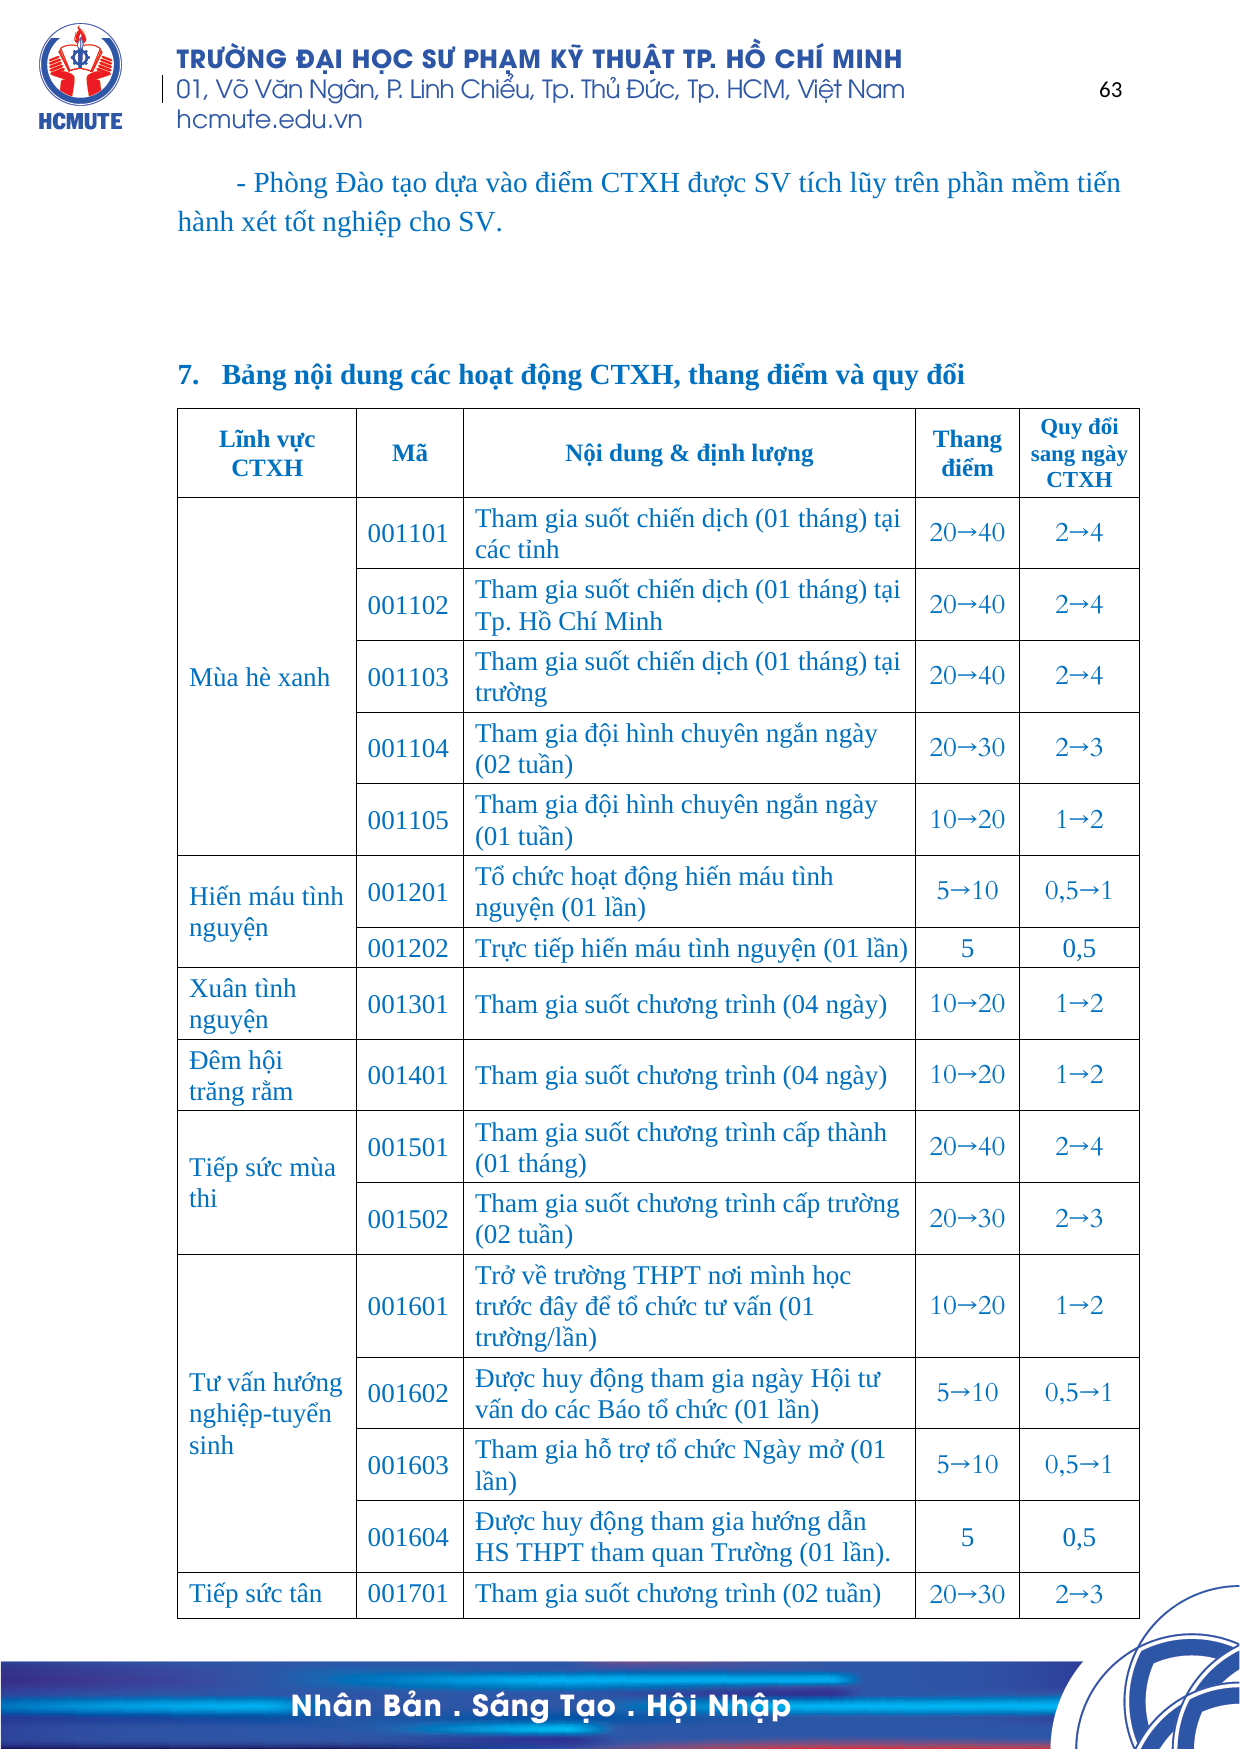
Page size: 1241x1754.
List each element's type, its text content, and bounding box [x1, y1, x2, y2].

table_cell Được huy động tham gia ngày Hội tư vấn do các Báo tổ chức (01 lần) [464, 1358, 915, 1428]
table_cell [1020, 498, 1139, 568]
table_cell [1020, 569, 1139, 640]
table_cell Mùa hè xanh [178, 498, 356, 855]
table_cell Tham gia suốt chương trình (02 tuần) [464, 1573, 915, 1618]
table_cell [1020, 968, 1139, 1039]
table_cell Tiếp sức mùa thi [178, 1111, 356, 1254]
table_cell 0,5 [1020, 1501, 1139, 1572]
table_cell [1020, 1573, 1139, 1618]
table_cell [916, 1358, 1019, 1428]
table_cell 001201 [357, 856, 463, 927]
table_cell Hiến máu tình nguyện [178, 856, 356, 967]
table_cell [916, 498, 1019, 568]
table_cell Xuân tình nguyện [178, 968, 356, 1039]
table_cell [1020, 1040, 1139, 1110]
table_cell 5 [916, 1501, 1019, 1572]
table_cell Tham gia suốt chương trình (04 ngày) [464, 968, 915, 1039]
table_cell [1020, 641, 1139, 712]
table_cell [1020, 713, 1139, 783]
table_cell [1020, 856, 1139, 927]
table_cell 001102 [357, 569, 463, 640]
table_cell Tham gia suốt chiến dịch (01 tháng) tại các tỉnh [464, 498, 915, 568]
text - Phòng Đào tạo dựa vào điểm CTXH được SV tích lũy trên phần mềm tiến hành xét tốt nghiệp cho SV. [177, 165, 1122, 237]
table_cell [916, 1429, 1019, 1500]
table_cell Tham gia hỗ trợ tổ chức Ngày mở (01 lần) [464, 1429, 915, 1500]
table_cell 001105 [357, 784, 463, 855]
table_cell 001104 [357, 713, 463, 783]
table_cell [916, 1255, 1019, 1357]
table_cell 001603 [357, 1429, 463, 1500]
table_cell Được huy động tham gia hướng dẫn HS THPT tham quan Trường (01 lần). [464, 1501, 915, 1572]
table_cell [916, 1183, 1019, 1254]
table_cell Tham gia suốt chương trình cấp thành (01 tháng) [464, 1111, 915, 1182]
table_cell 001502 [357, 1183, 463, 1254]
table_cell [1020, 784, 1139, 855]
table_cell [1020, 1111, 1139, 1182]
table_cell 0,5 [1020, 928, 1139, 967]
table_header Quy đổi sang ngày CTXH [1020, 409, 1139, 497]
table_cell 001601 [357, 1255, 463, 1357]
table_cell [916, 1573, 1019, 1618]
table_cell [916, 968, 1019, 1039]
table_cell Tham gia đội hình chuyên ngắn ngày (02 tuần) [464, 713, 915, 783]
table_cell 001101 [357, 498, 463, 568]
table_header Mã [357, 409, 463, 497]
table_cell Tham gia suốt chiến dịch (01 tháng) tại Tp. Hồ Chí Minh [464, 569, 915, 640]
table_cell [1020, 1358, 1139, 1428]
table_cell [916, 1040, 1019, 1110]
table_cell Đêm hội trăng rằm [178, 1040, 356, 1110]
table_cell Tiếp sức tân sinh viên [178, 1573, 356, 1618]
table_cell Tham gia suốt chương trình (04 ngày) [464, 1040, 915, 1110]
table_cell Tư vấn hướng nghiệp-tuyển sinh [178, 1255, 356, 1572]
table_cell [916, 713, 1019, 783]
table_cell Tham gia suốt chương trình cấp trường (02 tuần) [464, 1183, 915, 1254]
table_cell 001602 [357, 1358, 463, 1428]
table_cell [916, 569, 1019, 640]
table_cell [1020, 1183, 1139, 1254]
table_header Nội dung & định lượng [464, 409, 915, 497]
table_header Thang điểm [916, 409, 1019, 497]
table_cell [916, 1111, 1019, 1182]
subtitle Bảng nội dung các hoạt động CTXH, thang điểm và quy đổi [177, 357, 1122, 391]
table_cell [916, 856, 1019, 927]
table_cell 001701 [357, 1573, 463, 1618]
table_cell [1020, 1429, 1139, 1500]
table_cell [916, 784, 1019, 855]
table_cell Trở về trường THPT nơi mình học trước đây để tổ chức tư vấn (01 trường/lần) [464, 1255, 915, 1357]
table_cell 001501 [357, 1111, 463, 1182]
table_cell Tham gia đội hình chuyên ngắn ngày (01 tuần) [464, 784, 915, 855]
table_cell 5 [916, 928, 1019, 967]
table_cell 001604 [357, 1501, 463, 1572]
table_header Lĩnh vực CTXH [178, 409, 356, 497]
table_cell [1020, 1255, 1139, 1357]
table_cell Tổ chức hoạt động hiến máu tình nguyện (01 lần) [464, 856, 915, 927]
table_cell 001103 [357, 641, 463, 712]
picture [0, 0, 1240, 1749]
table_cell Tham gia suốt chiến dịch (01 tháng) tại trường [464, 641, 915, 712]
table_cell 001401 [357, 1040, 463, 1110]
table_cell 001202 [357, 928, 463, 967]
table_cell [916, 641, 1019, 712]
table_cell Trực tiếp hiến máu tình nguyện (01 lần) [464, 928, 915, 967]
table_cell 001301 [357, 968, 463, 1039]
